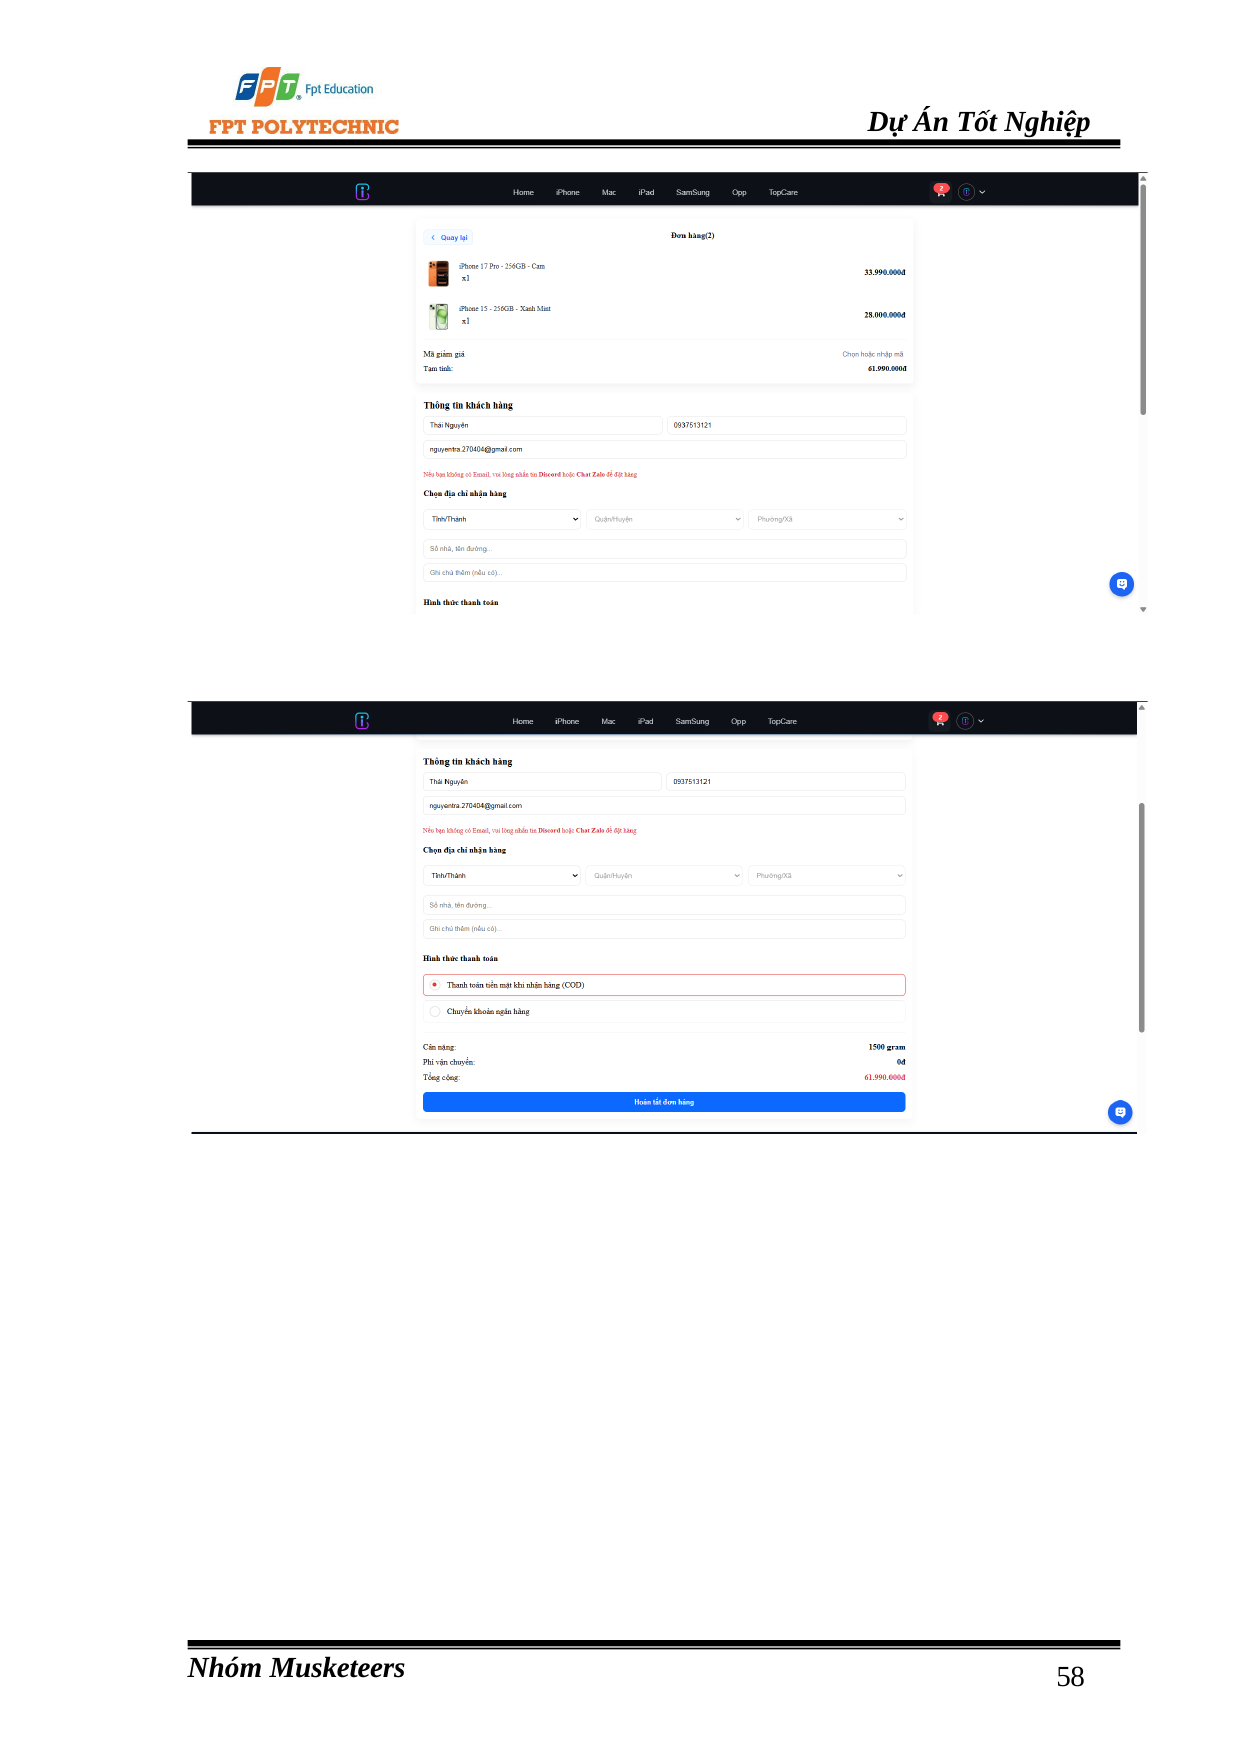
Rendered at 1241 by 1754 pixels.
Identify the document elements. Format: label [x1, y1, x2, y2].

picture [187, 172, 1148, 614]
picture [209, 67, 399, 134]
picture [187, 701, 1148, 1134]
